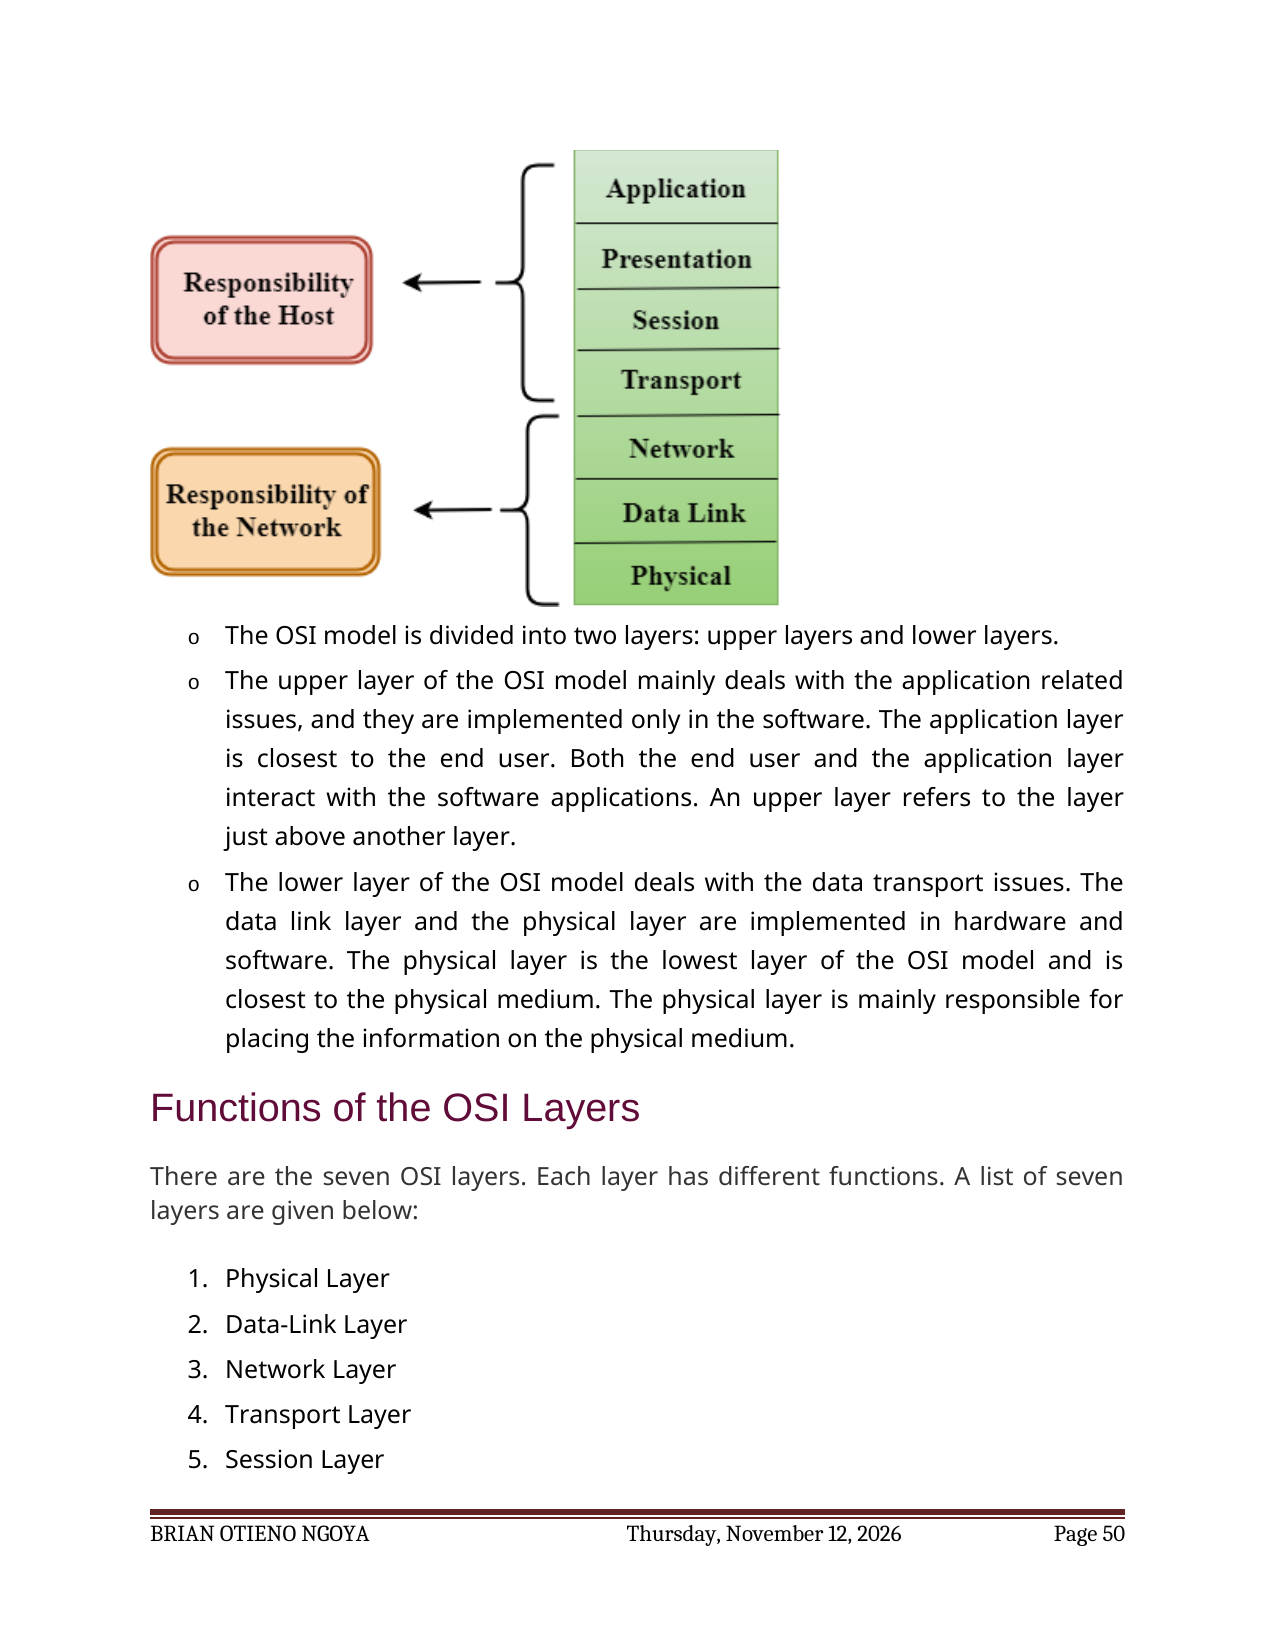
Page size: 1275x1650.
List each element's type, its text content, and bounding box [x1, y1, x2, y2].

list Session Layer [187, 1437, 1125, 1476]
list The OSI model is divided into two layers: upper layers and lower layers. [187, 612, 1125, 652]
list The upper layer of the OSI model mainly deals with the application related issues, and they are implemented only in the software. The application layer is closest to the end user. Both the end user and the application layer interact with the software applications. An upper layer refers to the layer just above another layer. [187, 658, 1125, 853]
list Data-Link Layer [187, 1301, 1125, 1340]
text There are the seven OSI layers. Each layer has different functions. A list of seven layers are given below: [150, 1159, 1125, 1227]
picture [150, 150, 782, 607]
list Network Layer [187, 1347, 1125, 1386]
list Physical Layer [187, 1256, 1125, 1295]
text Functions of the OSI Layers [150, 1084, 1125, 1129]
list The lower layer of the OSI model deals with the data transport issues. The data link layer and the physical layer are implemented in hardware and software. The physical layer is the lowest layer of the OSI model and is closest to the physical medium. The physical layer is mainly responsible for placing the information on the physical medium. [187, 859, 1125, 1055]
list Transport Layer [187, 1392, 1125, 1431]
